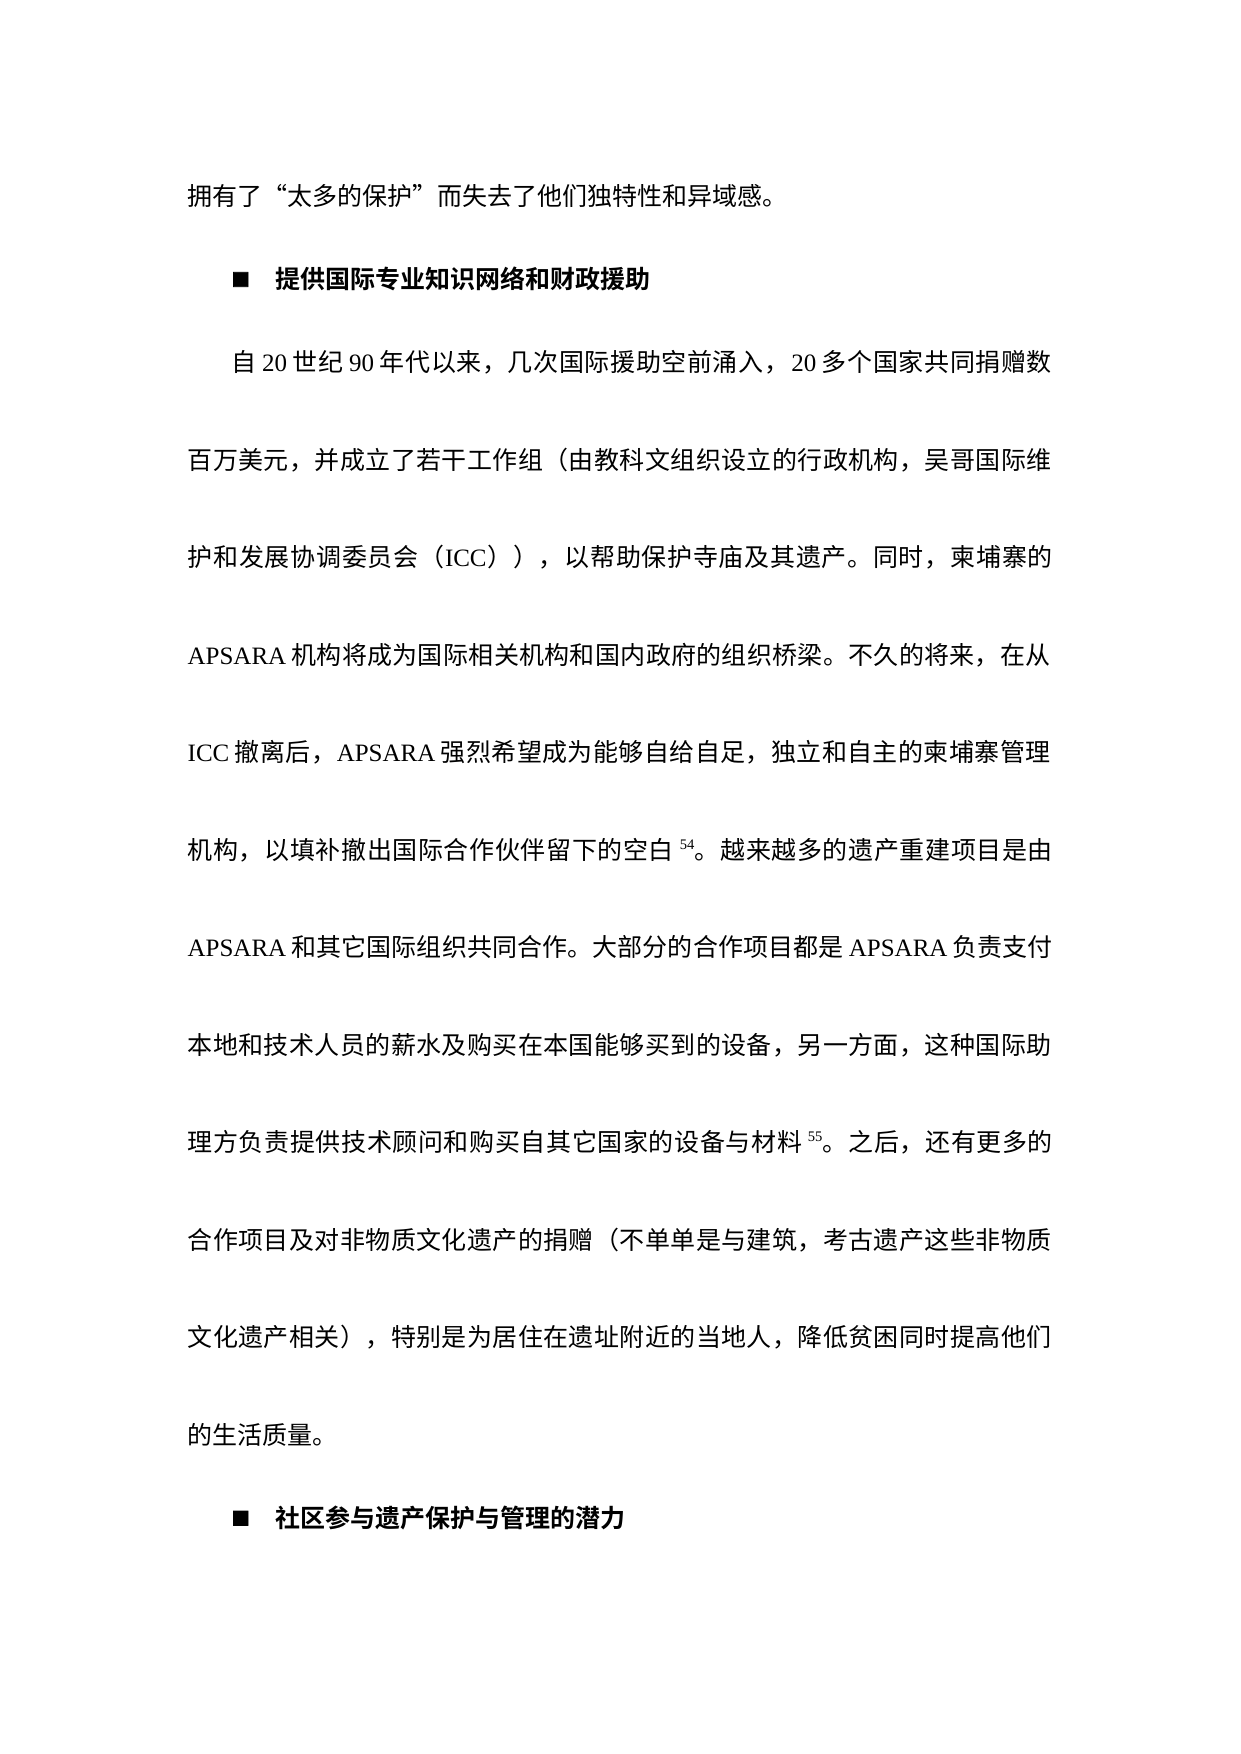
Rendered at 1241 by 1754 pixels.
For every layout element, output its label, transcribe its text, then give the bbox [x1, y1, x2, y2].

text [187, 162, 1053, 227]
list 社区参与遗产保护与管理的潜力 [231, 1484, 1053, 1549]
list 提供国际专业知识网络和财政援助 [231, 245, 1053, 310]
text 自20世纪90年代以来，几次国际援助空前涌入，20多个国家共同捐赠数百万美元，并成立了若干工作组（由教科文组织设立的行政机构，吴哥国际维护和发展协调委员会（ICC）），以帮助保护寺庙及其遗产。同时，柬埔寨的APSARA机构将成为国际相关机构和国内政府的组织桥梁。不久的将来，在从ICC撤离后，APSARA强烈希望成为能够自给自足，独立和自主的柬埔寨管理机构，以填补撤出国际合作伙伴留下的空白54。越来越多的遗产重建项目是由APSARA和其它国际组织共同合作。大部分的合作项目都是APSARA负责支付本地和技术人员的薪水及购买在本国能够买到的设备，另一方面，这种国际助理方负责提供技术顾问和购买自其它国家的设备与材料55。之后，还有更多的合作项目及对非物质文化遗产的捐赠（不单单是与建筑，考古遗产这些非物质文化遗产相关），特别是为居住在遗址附近的当地人，降低贫困同时提高他们的生活质量。 [187, 328, 1053, 1466]
